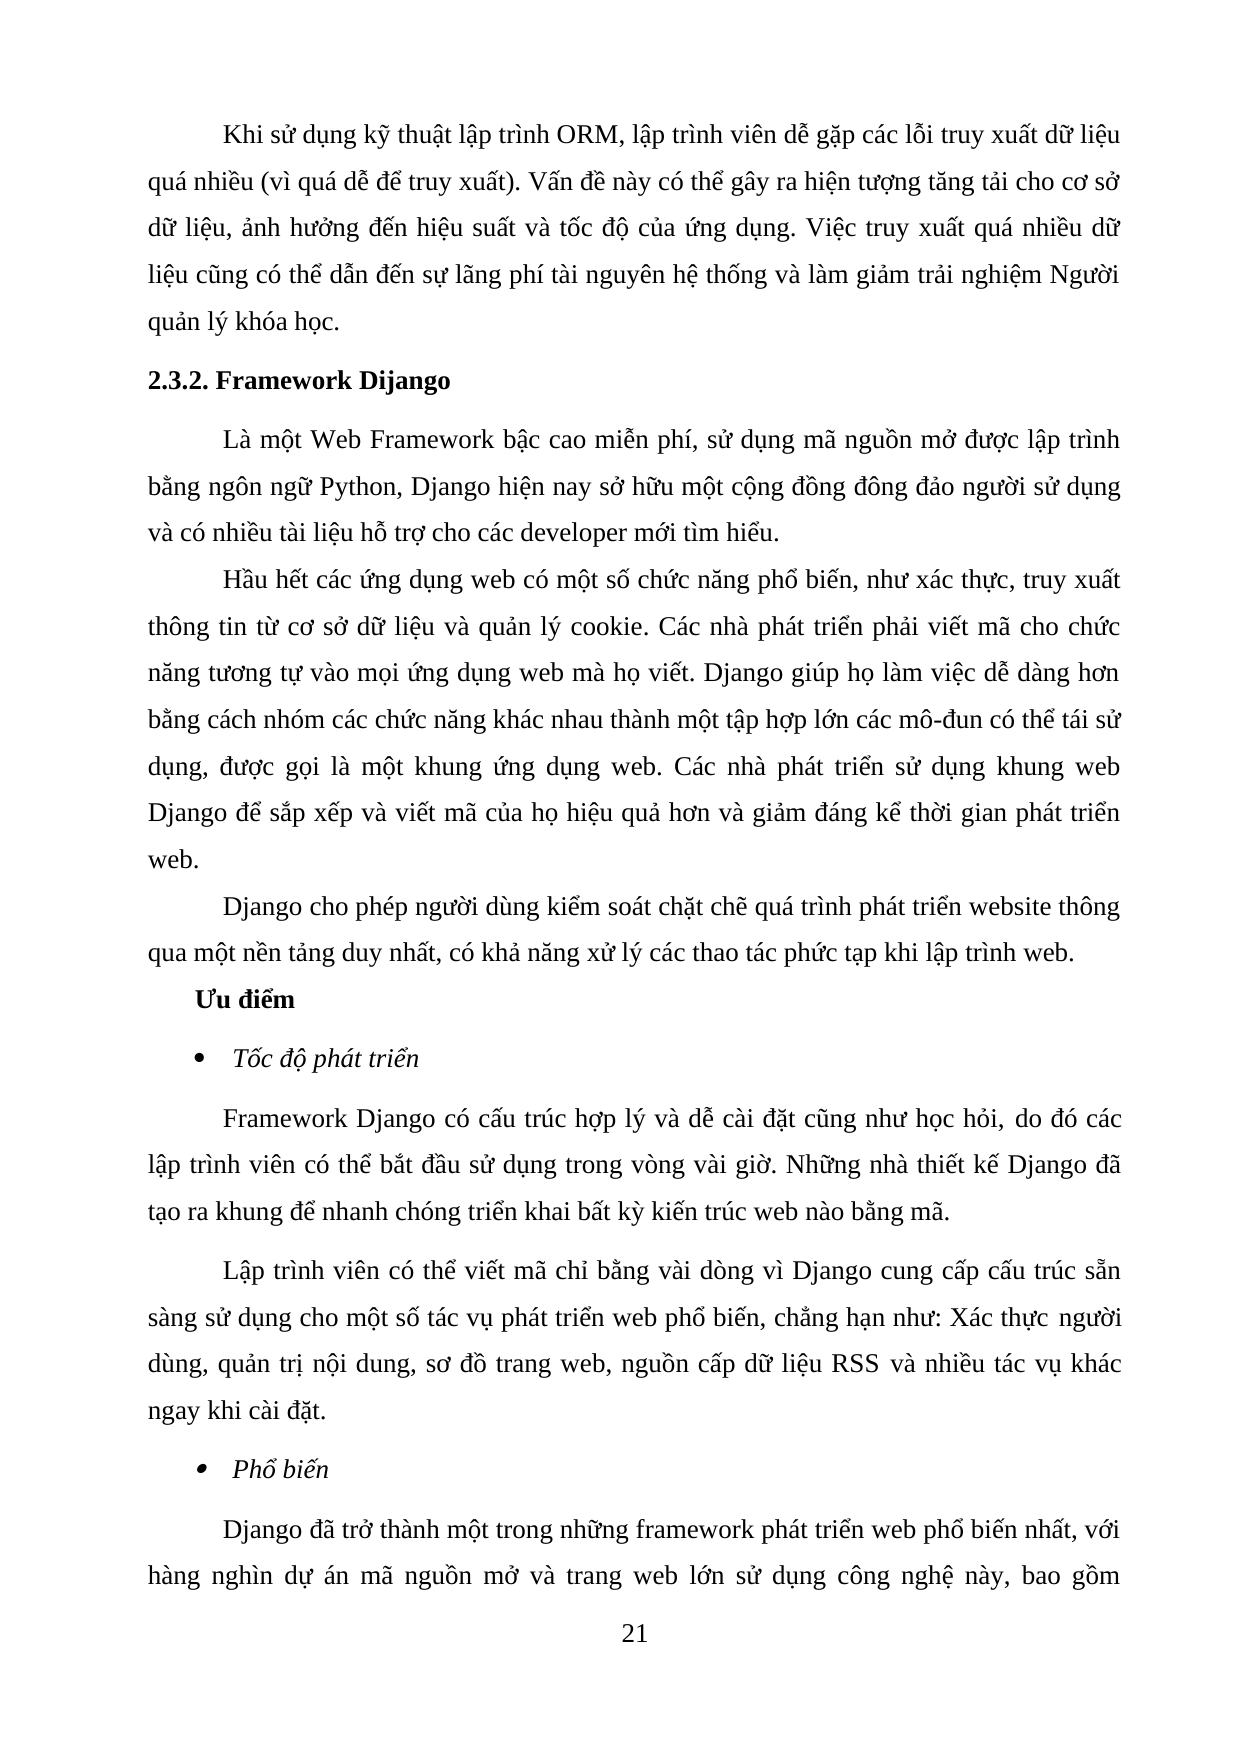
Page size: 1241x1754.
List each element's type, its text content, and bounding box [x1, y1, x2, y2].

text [148, 1513, 1122, 1591]
text Lập trình viên có thể viết mã chỉ bằng vài dòng vì Django cung cấp cấu trúc sẵn sàng sử dụng cho một số tác vụ phát triển web phổ biến, chẳng hạn như: Xác thực người dùng, quản trị nội dung, sơ đồ trang web, nguồn cấp dữ liệu RSS và nhiều tác vụ khác ngay khi cài đặt. [148, 1254, 1122, 1425]
text Khi sử dụng kỹ thuật lập trình ORM, lập trình viên dễ gặp các lỗi truy xuất dữ liệu quá nhiều (vì quá dễ để truy xuất). Vấn đề này có thể gây ra hiện tượng tăng tải cho cơ sở dữ liệu, ảnh hưởng đến hiệu suất và tốc độ của ứng dụng. Việc truy xuất quá nhiều dữ liệu cũng có thể dẫn đến sự lãng phí tài nguyên hệ thống và làm giảm trải nghiệm Người quản lý khóa học. [148, 118, 1122, 336]
text Django cho phép người dùng kiểm soát chặt chẽ quá trình phát triển website thông qua một nền tảng duy nhất, có khả năng xử lý các thao tác phức tạp khi lập trình web. [148, 890, 1122, 968]
text Ưu điểm [148, 983, 1122, 1014]
text Là một Web Framework bậc cao miễn phí, sử dụng mã nguồn mở được lập trình bằng ngôn ngữ Python, Django hiện nay sở hữu một cộng đồng đông đảo người sử dụng và có nhiều tài liệu hỗ trợ cho các developer mới tìm hiểu. [148, 423, 1122, 548]
list Phổ biến [194, 1453, 1122, 1484]
list Tốc độ phát triển [194, 1042, 1122, 1073]
text Hầu hết các ứng dụng web có một số chức năng phổ biến, như xác thực, truy xuất thông tin từ cơ sở dữ liệu và quản lý cookie. Các nhà phát triển phải viết mã cho chức năng tương tự vào mọi ứng dụng web mà họ viết. Django giúp họ làm việc dễ dàng hơn bằng cách nhóm các chức năng khác nhau thành một tập hợp lớn các mô-đun có thể tái sử dụng, được gọi là một khung ứng dụng web. Các nhà phát triển sử dụng khung web Django để sắp xếp và viết mã của họ hiệu quả hơn và giảm đáng kể thời gian phát triển web. [148, 563, 1122, 874]
subtitle Framework Dijango [148, 364, 1122, 395]
text Framework Django có cấu trúc hợp lý và dễ cài đặt cũng như học hỏi, do đó các lập trình viên có thể bắt đầu sử dụng trong vòng vài giờ. Những nhà thiết kế Django đã tạo ra khung để nhanh chóng triển khai bất kỳ kiến trúc web nào bằng mã. [148, 1102, 1122, 1226]
